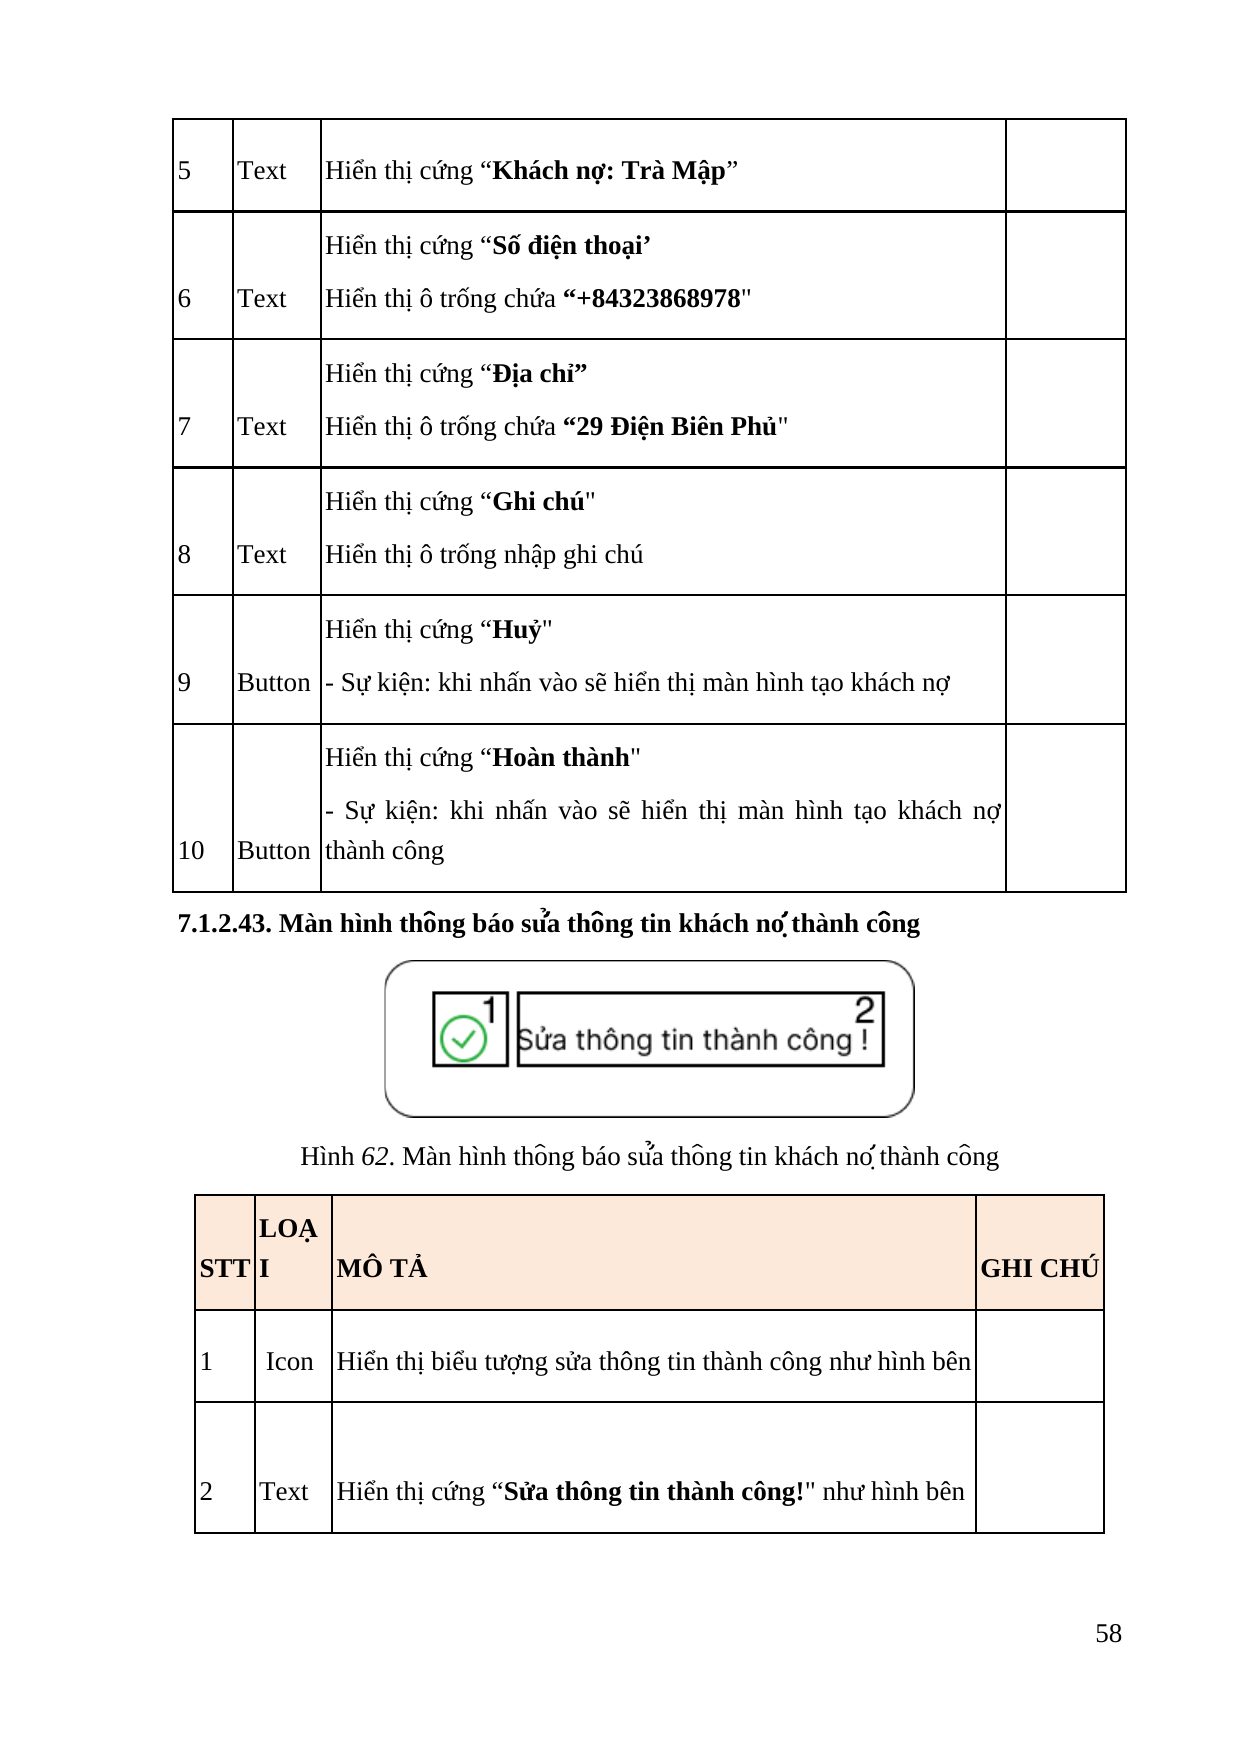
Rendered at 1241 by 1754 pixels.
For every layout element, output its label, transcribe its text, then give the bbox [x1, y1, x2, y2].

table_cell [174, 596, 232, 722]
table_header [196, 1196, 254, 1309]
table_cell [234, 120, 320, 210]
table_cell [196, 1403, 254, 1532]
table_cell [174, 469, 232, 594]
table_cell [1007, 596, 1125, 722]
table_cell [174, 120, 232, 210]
subtitle Màn hình thông báo sửa thông tin khách nợ thành công [177, 905, 1122, 938]
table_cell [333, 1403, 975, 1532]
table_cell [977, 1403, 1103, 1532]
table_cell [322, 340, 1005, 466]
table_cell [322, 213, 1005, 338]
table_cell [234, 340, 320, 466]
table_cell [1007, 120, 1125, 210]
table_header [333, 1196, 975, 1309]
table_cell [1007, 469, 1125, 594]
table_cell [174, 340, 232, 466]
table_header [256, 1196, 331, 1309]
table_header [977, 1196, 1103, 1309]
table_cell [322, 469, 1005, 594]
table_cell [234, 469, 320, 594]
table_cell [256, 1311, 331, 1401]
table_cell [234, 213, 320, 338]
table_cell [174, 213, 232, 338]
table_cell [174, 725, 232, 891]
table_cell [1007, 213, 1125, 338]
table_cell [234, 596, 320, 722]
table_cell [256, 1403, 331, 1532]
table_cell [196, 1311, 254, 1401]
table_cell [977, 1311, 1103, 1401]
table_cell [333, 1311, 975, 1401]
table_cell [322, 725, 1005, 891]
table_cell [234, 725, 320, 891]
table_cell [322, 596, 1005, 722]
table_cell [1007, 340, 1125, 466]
picture [384, 960, 915, 1118]
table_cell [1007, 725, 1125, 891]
text Hình 62. Màn hình thông báo sửa thông tin khách nợ thành công [177, 1138, 1122, 1171]
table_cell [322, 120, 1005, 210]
